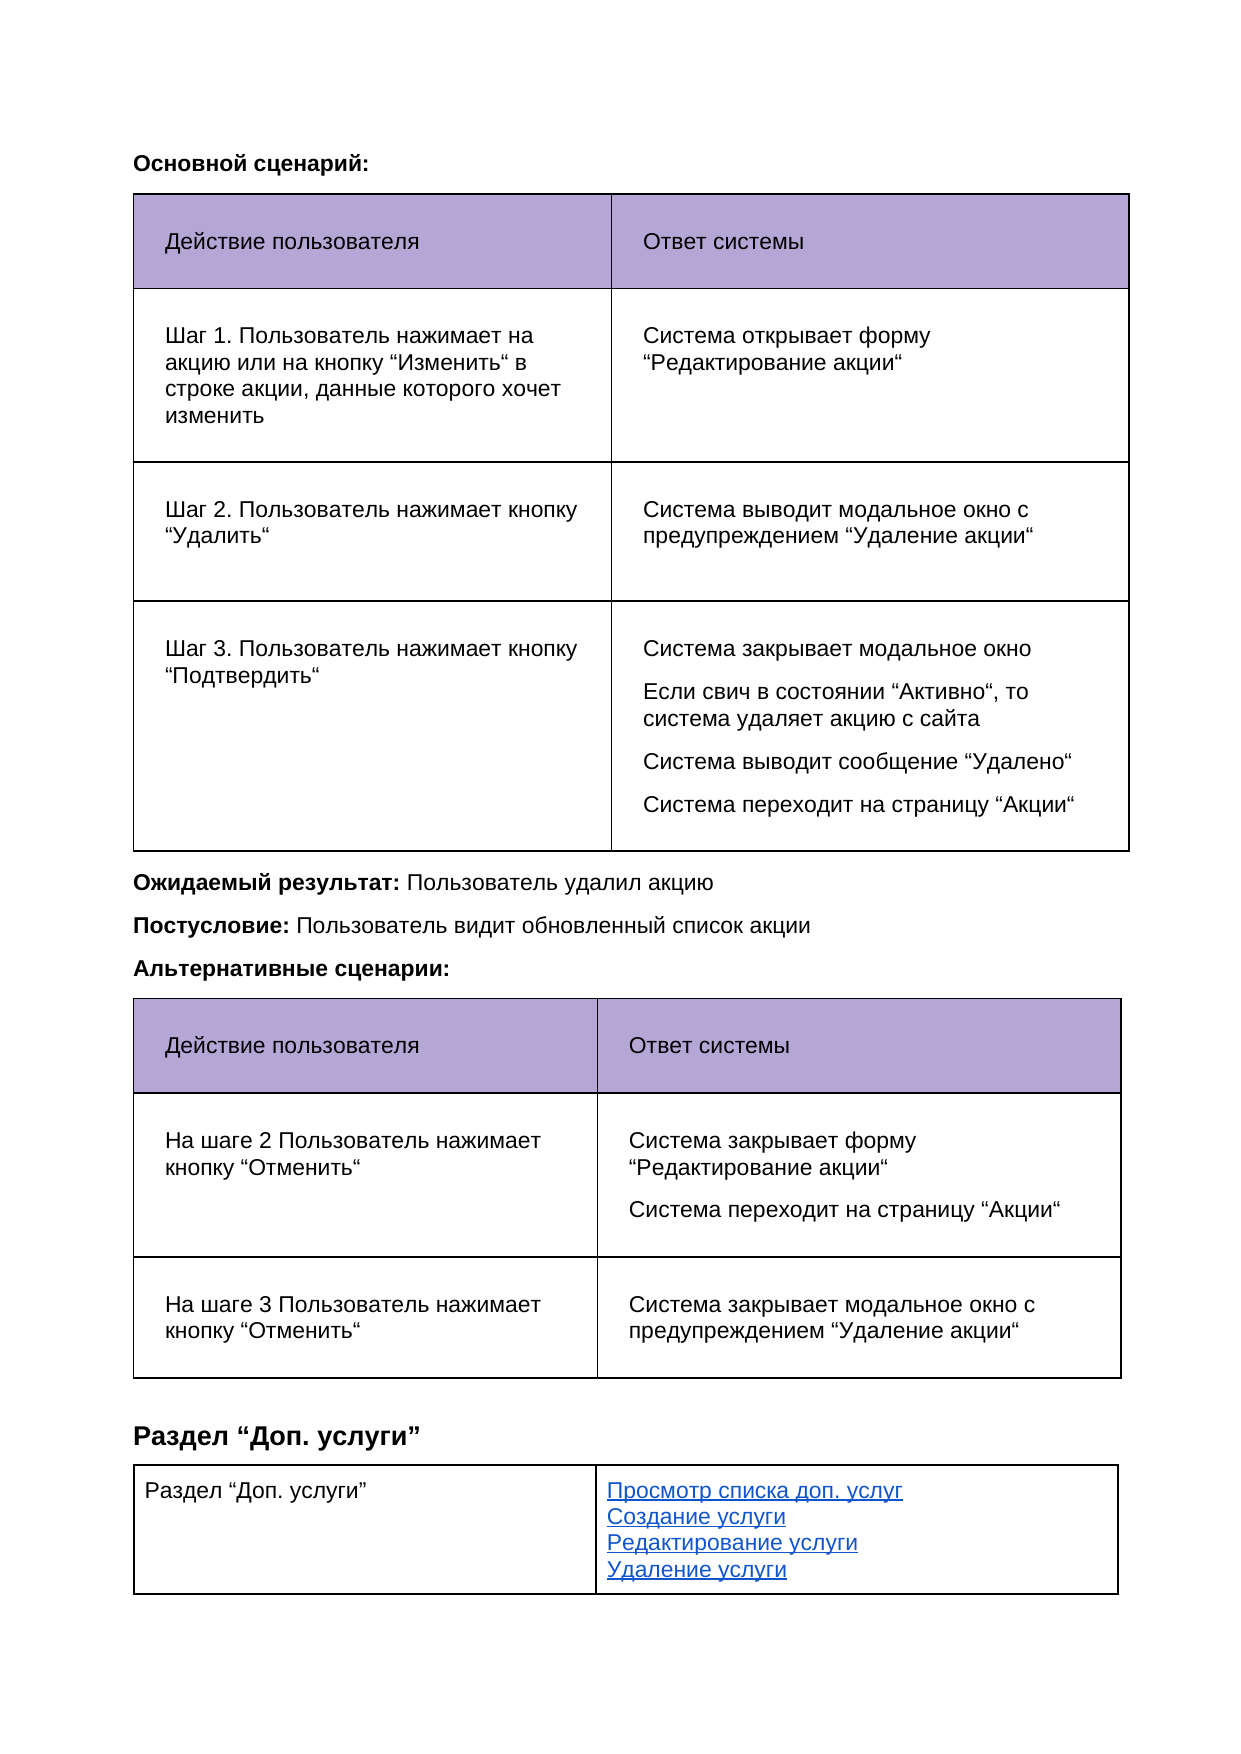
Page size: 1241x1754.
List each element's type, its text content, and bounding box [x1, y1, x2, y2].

text Ожидаемый результат: Пользователь удалил акцию [95, 868, 1090, 895]
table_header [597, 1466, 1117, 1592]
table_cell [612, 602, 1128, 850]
subtitle Раздел “Доп. услуги” [133, 1420, 1090, 1452]
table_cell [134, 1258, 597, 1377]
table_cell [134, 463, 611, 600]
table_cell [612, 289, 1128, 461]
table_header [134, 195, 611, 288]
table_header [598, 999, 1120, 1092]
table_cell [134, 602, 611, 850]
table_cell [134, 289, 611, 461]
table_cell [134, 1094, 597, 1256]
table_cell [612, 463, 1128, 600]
text Постусловие: Пользователь видит обновленный список акции [95, 912, 1090, 938]
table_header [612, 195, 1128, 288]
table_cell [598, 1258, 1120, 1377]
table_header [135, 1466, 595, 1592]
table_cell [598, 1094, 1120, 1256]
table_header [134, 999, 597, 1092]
text Основной сценарий: [133, 150, 1090, 176]
text Альтернативные сценарии: [95, 954, 1090, 981]
